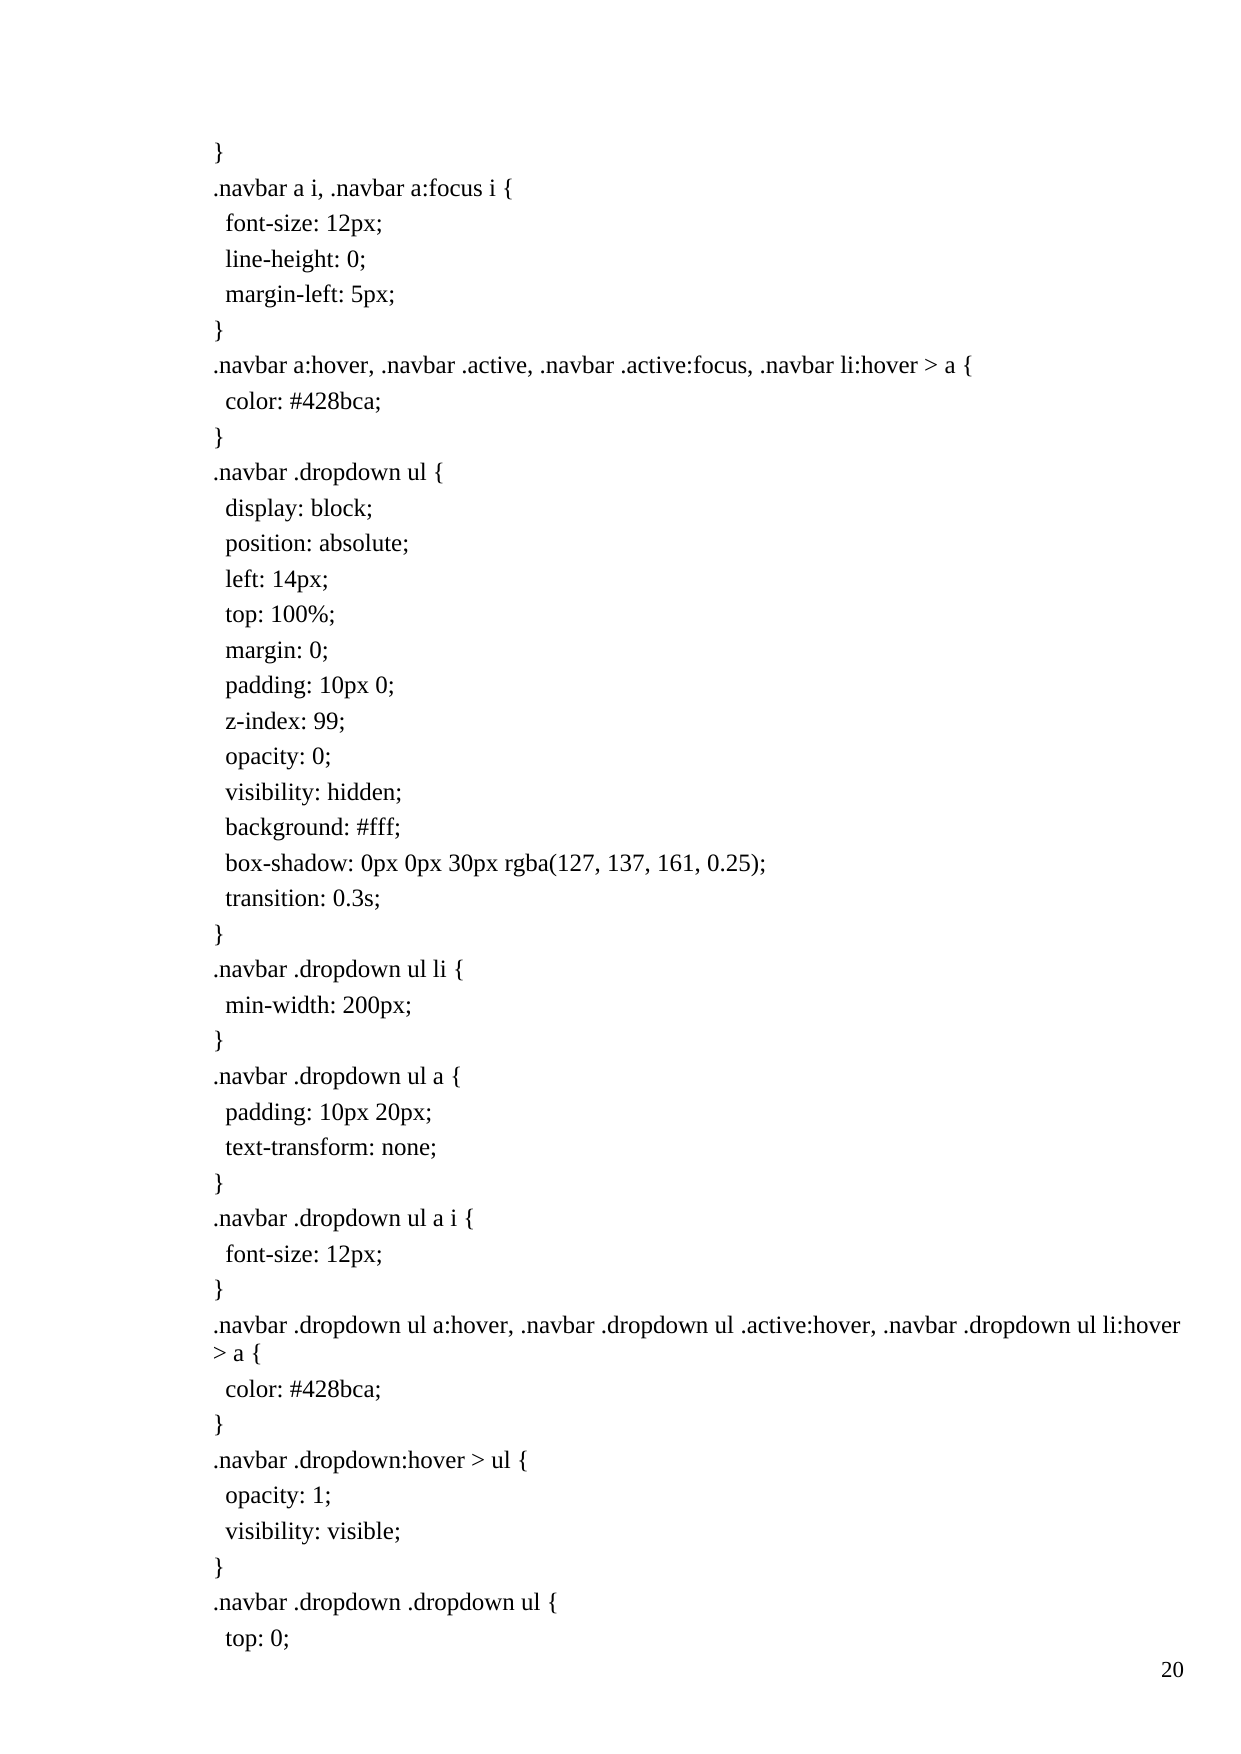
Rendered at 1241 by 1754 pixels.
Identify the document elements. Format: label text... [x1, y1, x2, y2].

title .navbar a i, .navbar a:focus i { [213, 173, 1194, 202]
title visibility: hidden; [213, 777, 1194, 806]
title opacity: 0; [213, 741, 1194, 770]
title .navbar .dropdown ul a:hover, .navbar .dropdown ul .active:hover, .navbar .dropdown ul li:hover > a { [213, 1310, 1194, 1367]
title min-width: 200px; [213, 990, 1194, 1019]
title } [213, 137, 1194, 166]
title .navbar .dropdown ul { [213, 457, 1194, 486]
title color: #428bca; [213, 386, 1194, 415]
title line-height: 0; [213, 244, 1194, 273]
title } [213, 315, 1194, 344]
title .navbar a:hover, .navbar .active, .navbar .active:focus, .navbar li:hover > a { [213, 351, 1194, 379]
title top: 0; [213, 1623, 1194, 1651]
title box-shadow: 0px 0px 30px rgba(127, 137, 161, 0.25); [213, 848, 1194, 877]
title display: block; [213, 493, 1194, 521]
title } [213, 422, 1194, 450]
title } [213, 1168, 1194, 1196]
title } [213, 1026, 1194, 1054]
title z-index: 99; [213, 706, 1194, 734]
title font-size: 12px; [213, 208, 1194, 237]
title padding: 10px 0; [213, 670, 1194, 699]
title .navbar .dropdown ul li { [213, 954, 1194, 983]
title .navbar .dropdown ul a { [213, 1061, 1194, 1090]
title } [213, 1409, 1194, 1438]
title top: 100%; [213, 599, 1194, 628]
title position: absolute; [213, 528, 1194, 557]
title transition: 0.3s; [213, 883, 1194, 912]
title .navbar .dropdown ul a i { [213, 1203, 1194, 1232]
title padding: 10px 20px; [213, 1097, 1194, 1125]
title } [213, 1274, 1194, 1303]
title text-transform: none; [213, 1132, 1194, 1161]
title left: 14px; [213, 564, 1194, 592]
title } [213, 1552, 1194, 1580]
title margin: 0; [213, 635, 1194, 663]
title color: #428bca; [213, 1374, 1194, 1403]
title background: #fff; [213, 812, 1194, 841]
title .navbar .dropdown .dropdown ul { [213, 1587, 1194, 1616]
title } [213, 919, 1194, 948]
title font-size: 12px; [213, 1239, 1194, 1267]
title visibility: visible; [213, 1516, 1194, 1545]
title margin-left: 5px; [213, 279, 1194, 308]
title opacity: 1; [213, 1481, 1194, 1509]
title .navbar .dropdown:hover > ul { [213, 1445, 1194, 1474]
